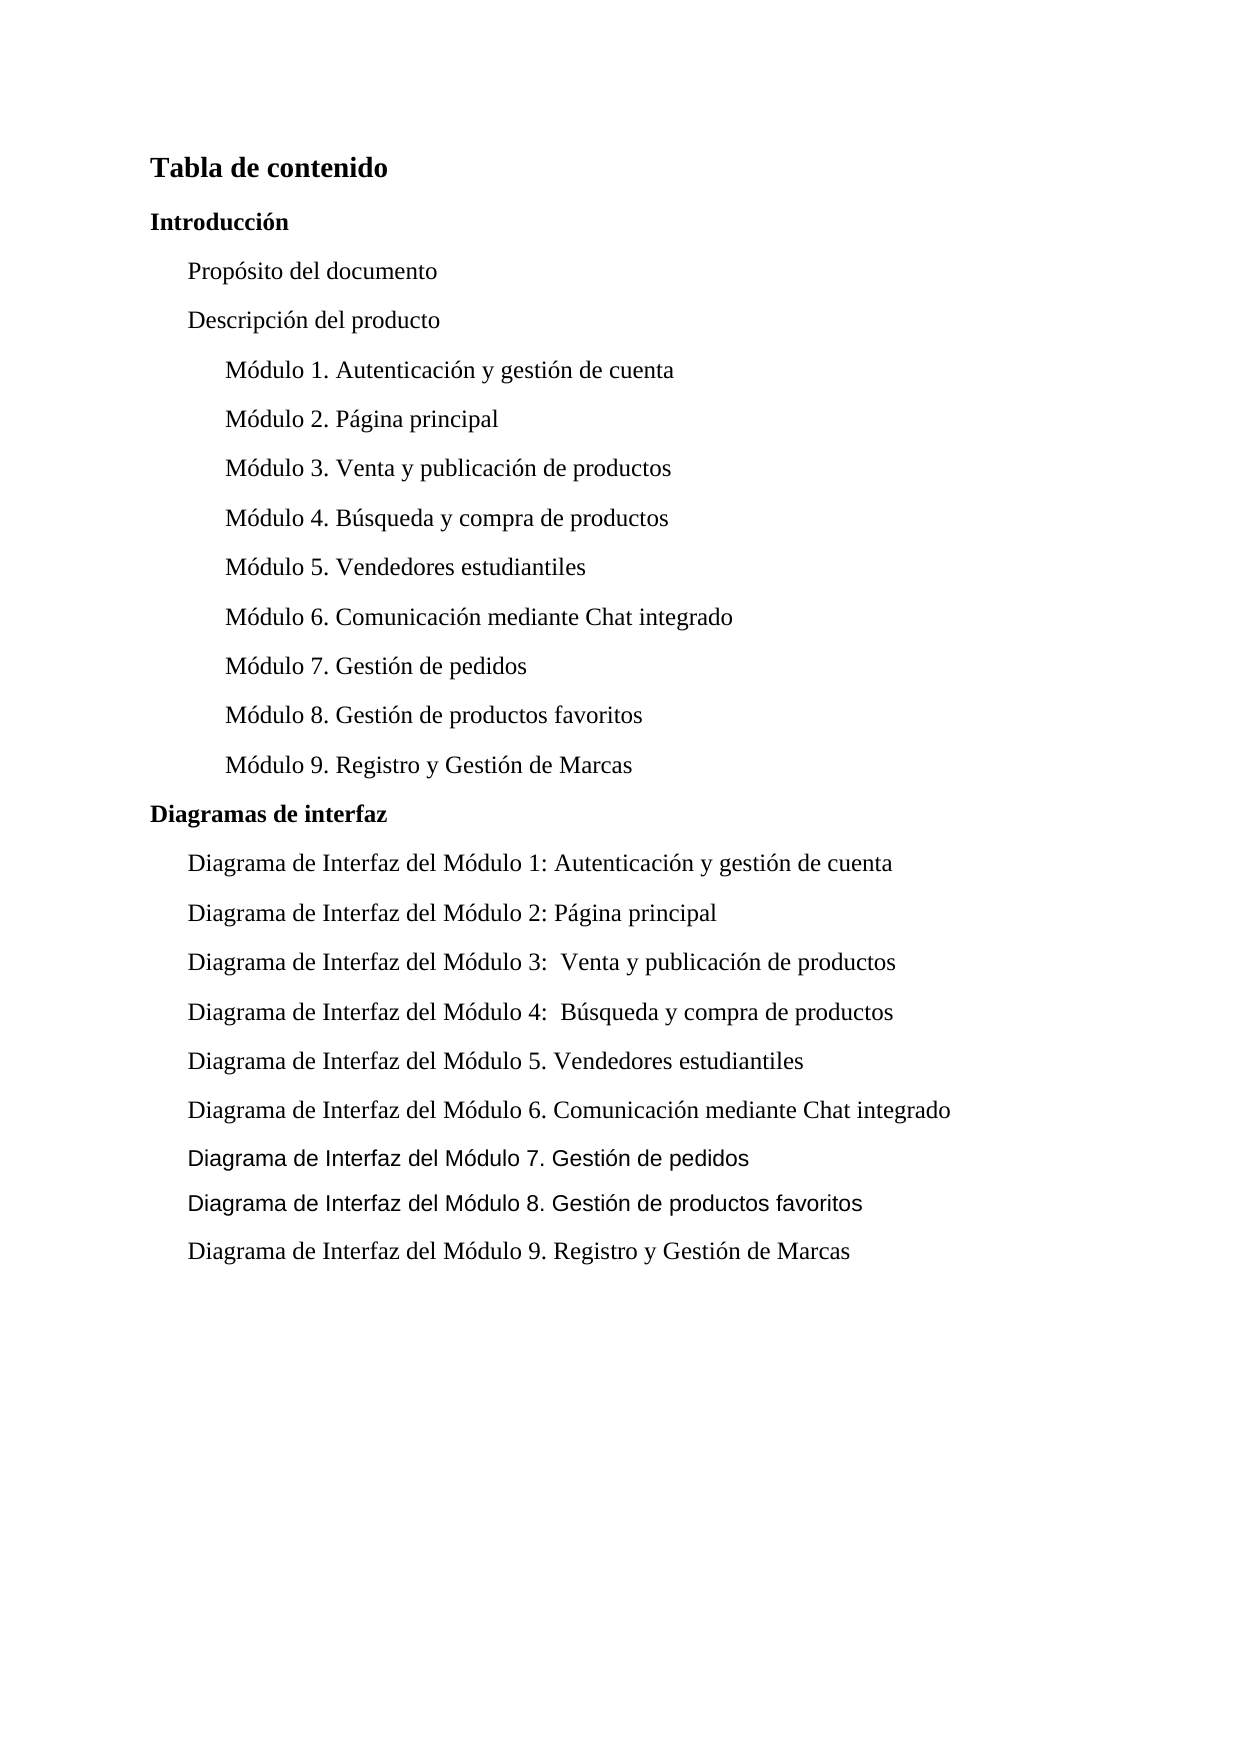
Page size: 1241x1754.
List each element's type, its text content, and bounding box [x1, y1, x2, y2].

title Tabla de contenido [150, 150, 1090, 183]
